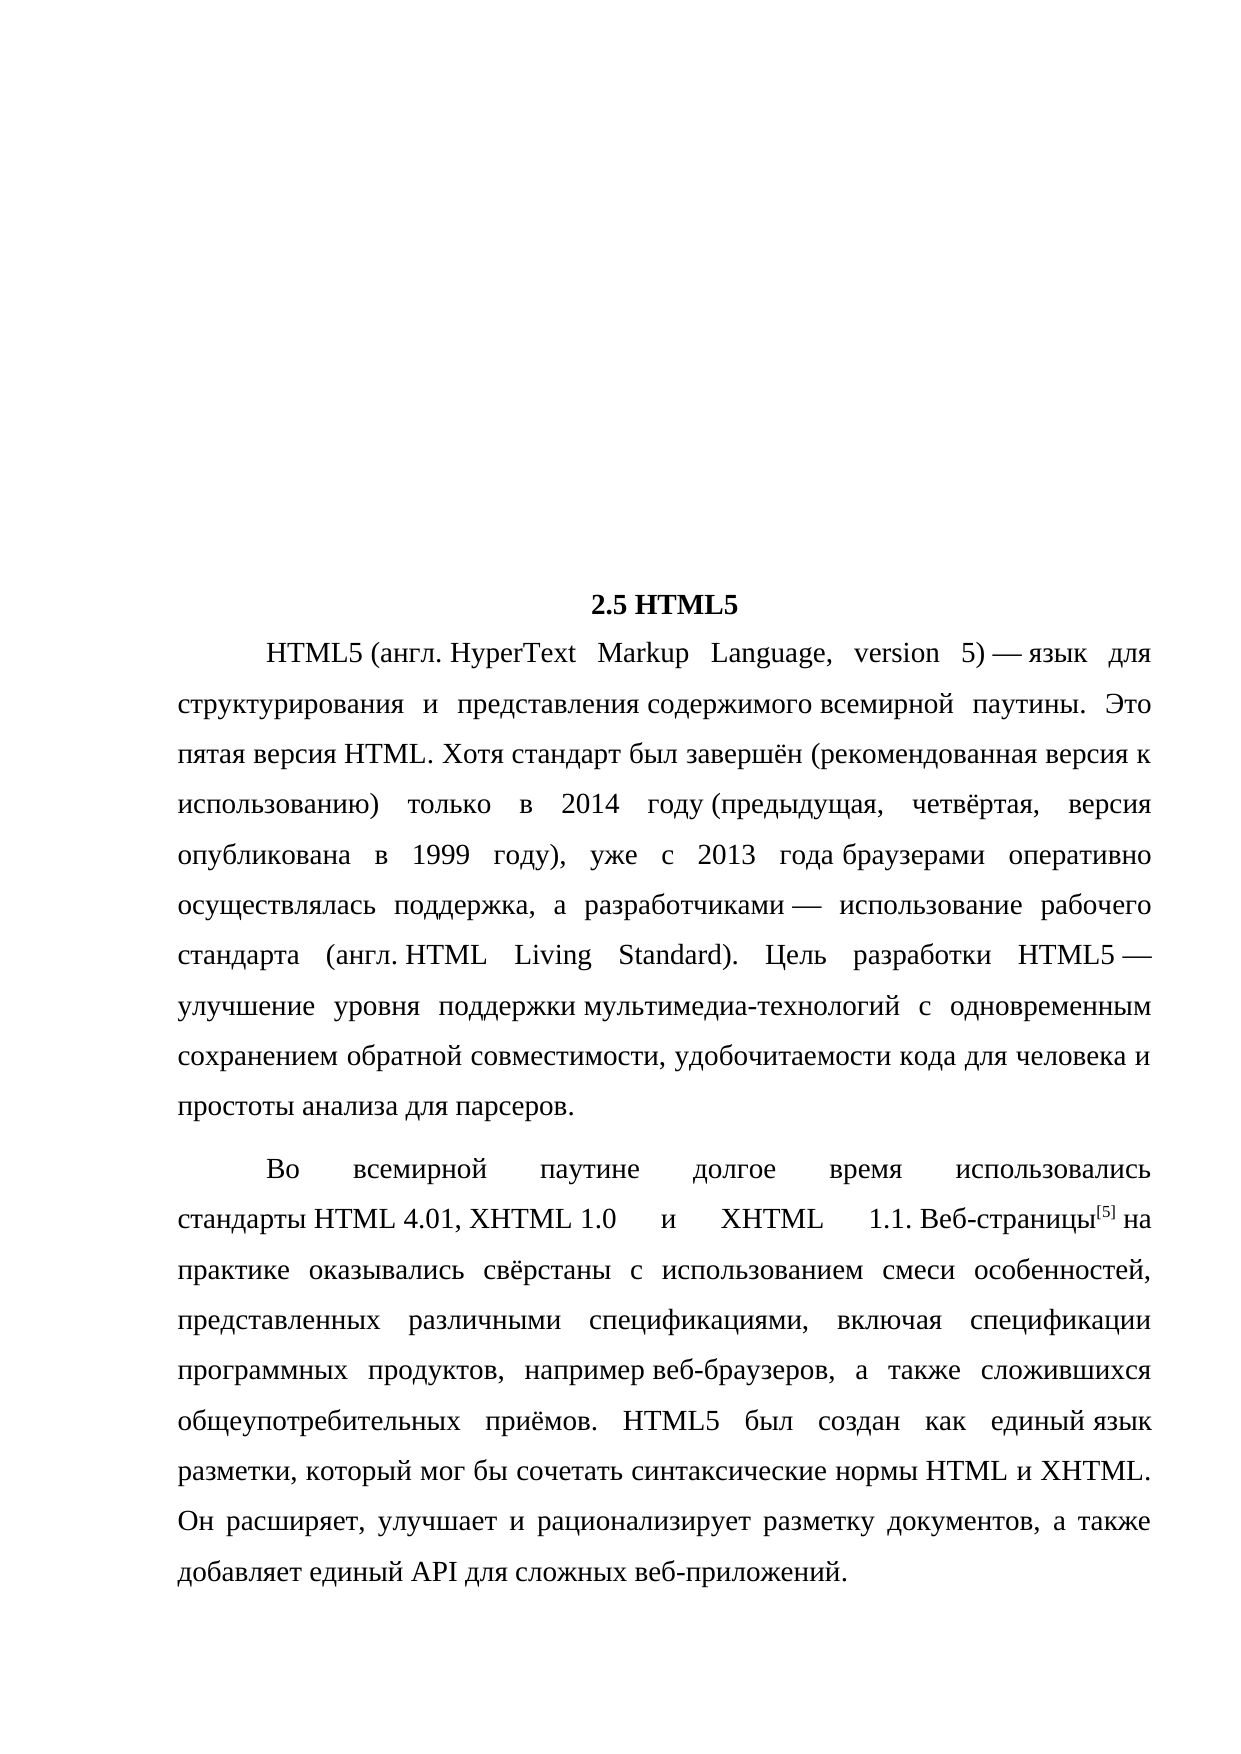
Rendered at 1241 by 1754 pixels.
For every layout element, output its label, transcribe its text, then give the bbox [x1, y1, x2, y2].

text Во всемирной паутине долгое время использовались стандарты HTML 4.01, XHTML 1.0 и XHTML 1.1. Веб-страницы[5] на практике оказывались свёрстаны с использованием смеси особенностей, представленных различными спецификациями, включая спецификации программных продуктов, например веб-браузеров, а также сложившихся общеупотребительных приёмов. HTML5 был создан как единый язык разметки, который мог бы сочетать синтаксические нормы HTML и XHTML. Он расширяет, улучшает и рационализирует разметку документов, а также добавляет единый API для сложных веб-приложений. [177, 1151, 1152, 1587]
text HTML5 (англ. HyperText Markup Language, version 5) — язык для структурирования и представления содержимого всемирной паутины. Это пятая версия HTML. Хотя стандарт был завершён (рекомендованная версия к использованию) только в 2014 году (предыдущая, четвёртая, версия опубликована в 1999 году), уже с 2013 года браузерами оперативно осуществлялась поддержка, а разработчиками — использование рабочего стандарта (англ. HTML Living Standard). Цель разработки HTML5 — улучшение уровня поддержки мультимедиа-технологий с одновременным сохранением обратной совместимости, удобочитаемости кода для человека и простоты анализа для парсеров. [177, 636, 1152, 1122]
subtitle 2.5 HTML5 [177, 587, 1152, 621]
